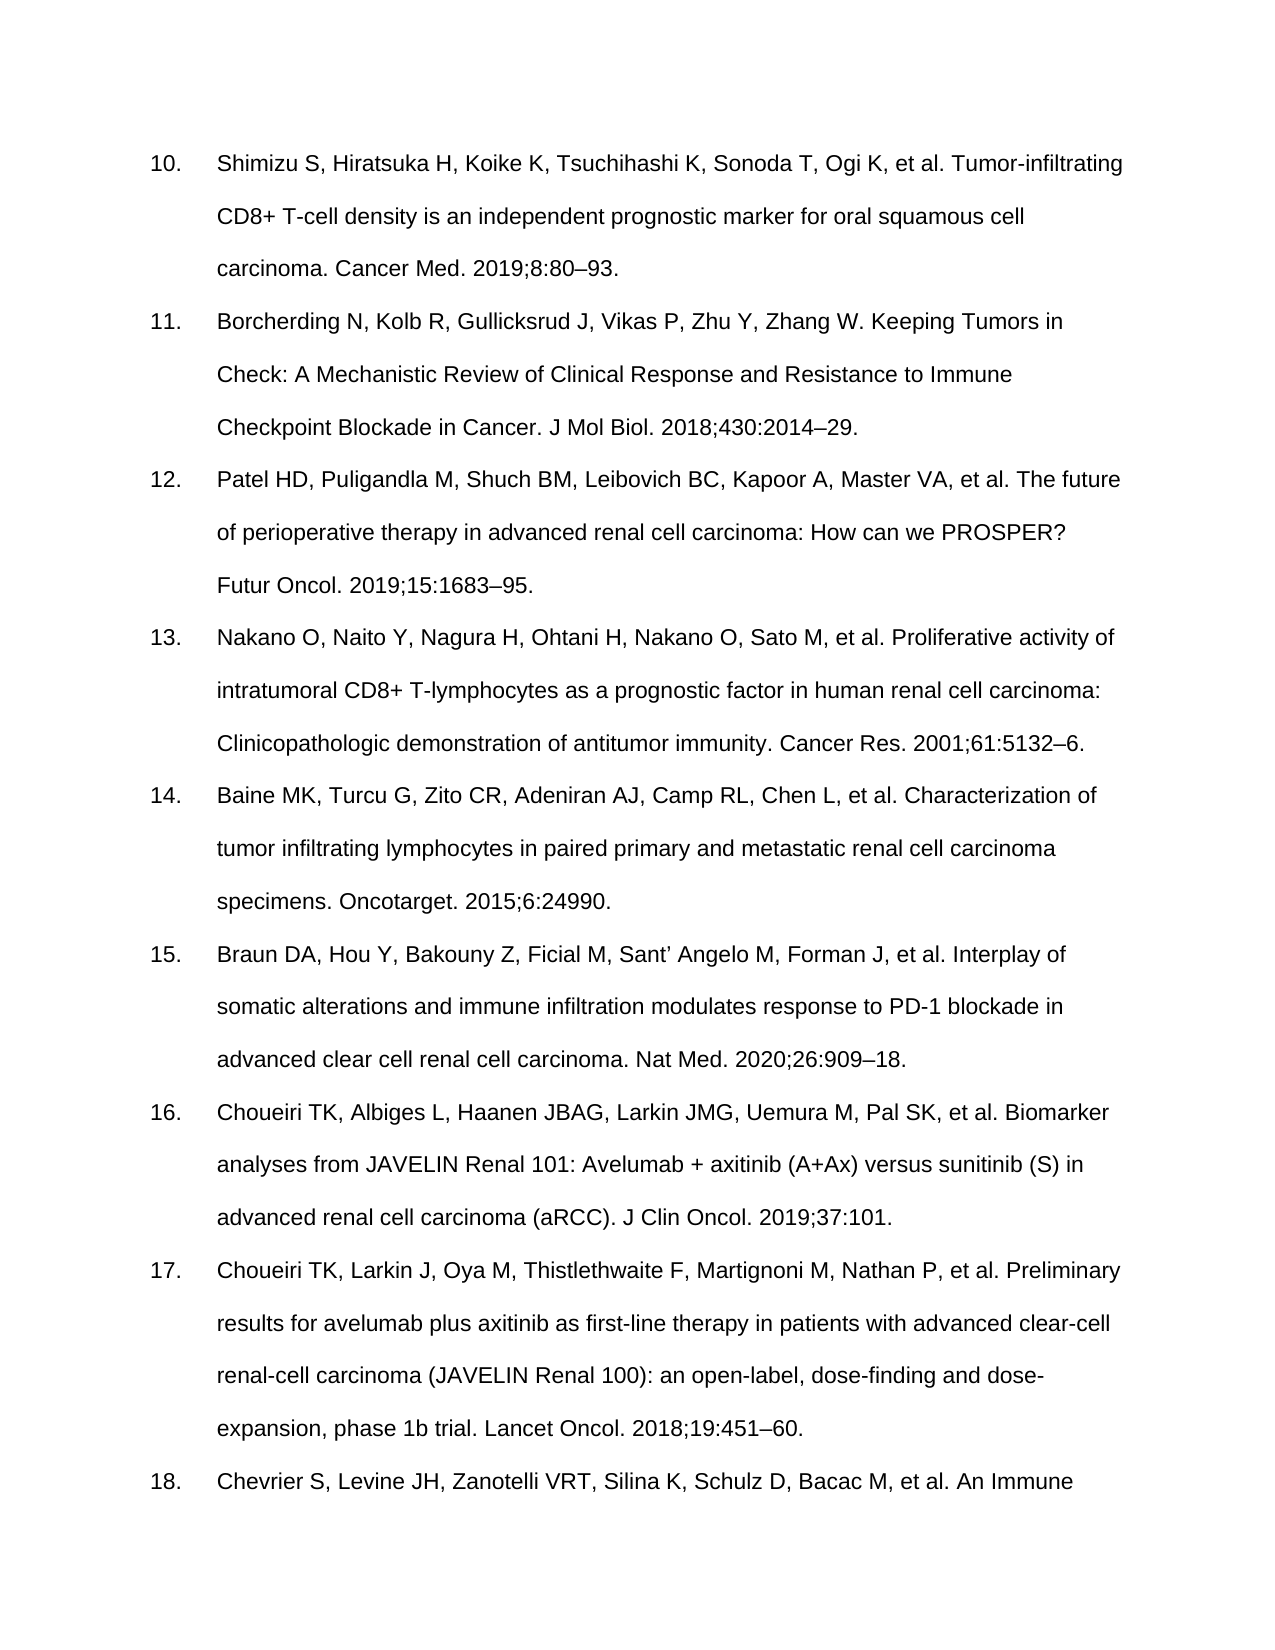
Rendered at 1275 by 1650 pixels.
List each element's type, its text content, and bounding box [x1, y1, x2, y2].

text 11. Borcherding N, Kolb R, Gullicksrud J, Vikas P, Zhu Y, Zhang W. Keeping Tumors in Check: A Mechanistic Review of Clinical Response and Resistance to Immune Checkpoint Blockade in Cancer. J Mol Biol. 2018;430:2014–29. [150, 308, 1125, 440]
text 14. Baine MK, Turcu G, Zito CR, Adeniran AJ, Camp RL, Chen L, et al. Characterization of tumor infiltrating lymphocytes in paired primary and metastatic renal cell carcinoma specimens. Oncotarget. 2015;6:24990. [150, 782, 1125, 914]
text 13. Nakano O, Naito Y, Nagura H, Ohtani H, Nakano O, Sato M, et al. Proliferative activity of intratumoral CD8+ T-lymphocytes as a prognostic factor in human renal cell carcinoma: Clinicopathologic demonstration of antitumor immunity. Cancer Res. 2001;61:5132–6. [150, 624, 1125, 756]
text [150, 1468, 1125, 1494]
text 17. Choueiri TK, Larkin J, Oya M, Thistlethwaite F, Martignoni M, Nathan P, et al. Preliminary results for avelumab plus axitinib as first-line therapy in patients with advanced clear-cell renal-cell carcinoma (JAVELIN Renal 100): an open-label, dose-finding and dose-expansion, phase 1b trial. Lancet Oncol. 2018;19:451–60. [150, 1257, 1125, 1441]
text 16. Choueiri TK, Albiges L, Haanen JBAG, Larkin JMG, Uemura M, Pal SK, et al. Biomarker analyses from JAVELIN Renal 101: Avelumab + axitinib (A+Ax) versus sunitinib (S) in advanced renal cell carcinoma (aRCC). J Clin Oncol. 2019;37:101. [150, 1099, 1125, 1231]
text 10. Shimizu S, Hiratsuka H, Koike K, Tsuchihashi K, Sonoda T, Ogi K, et al. Tumor-infiltrating CD8+ T-cell density is an independent prognostic marker for oral squamous cell carcinoma. Cancer Med. 2019;8:80–93. [150, 150, 1125, 282]
text 15. Braun DA, Hou Y, Bakouny Z, Ficial M, Sant’ Angelo M, Forman J, et al. Interplay of somatic alterations and immune infiltration modulates response to PD-1 blockade in advanced clear cell renal cell carcinoma. Nat Med. 2020;26:909–18. [150, 941, 1125, 1072]
text 12. Patel HD, Puligandla M, Shuch BM, Leibovich BC, Kapoor A, Master VA, et al. The future of perioperative therapy in advanced renal cell carcinoma: How can we PROSPER? Futur Oncol. 2019;15:1683–95. [150, 466, 1125, 598]
